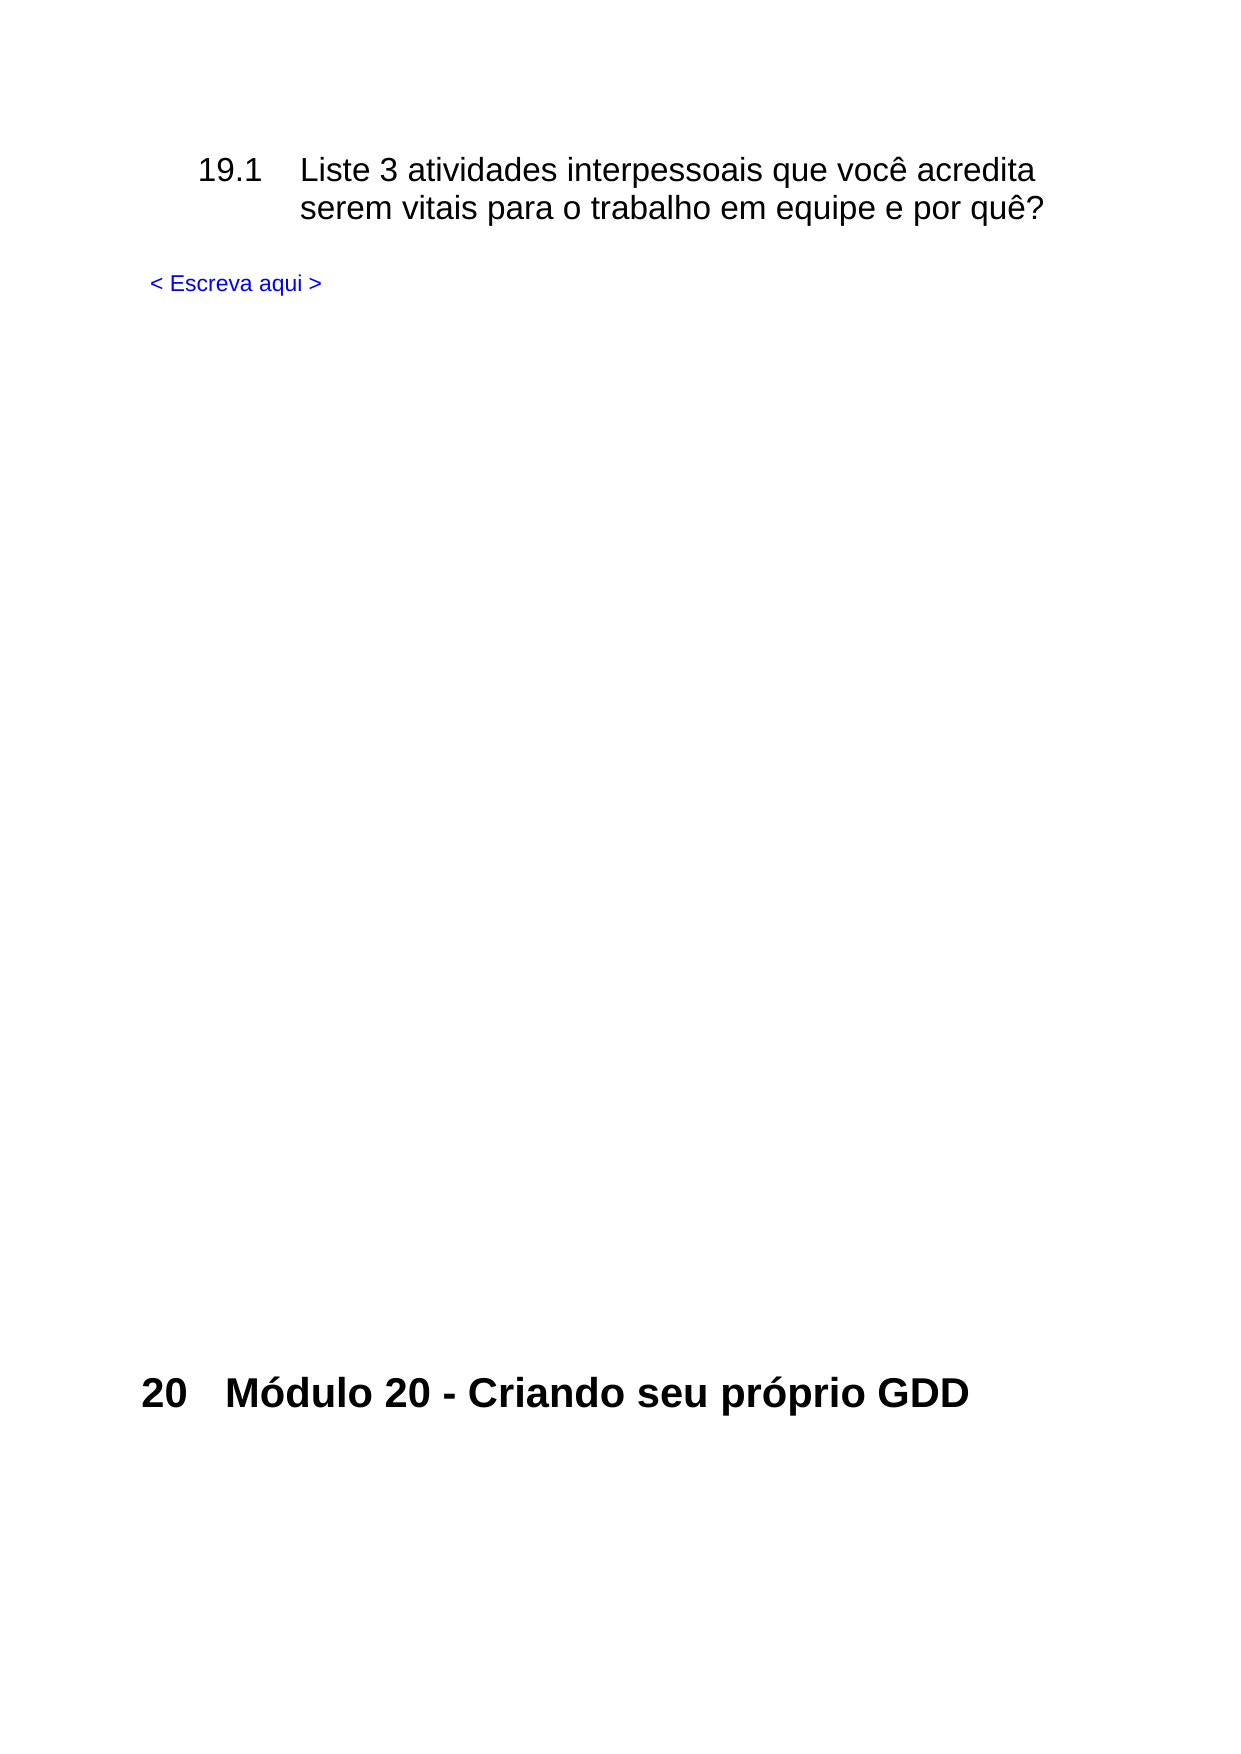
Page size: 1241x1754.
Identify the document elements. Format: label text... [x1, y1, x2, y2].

text < Escreva aqui > [150, 269, 1090, 296]
subtitle Módulo 20 - Criando seu próprio GDD [187, 1368, 1090, 1416]
subtitle Liste 3 atividades interpessoais que você acredita serem vitais para o trabalho em equipe e por quê? [262, 150, 1090, 227]
